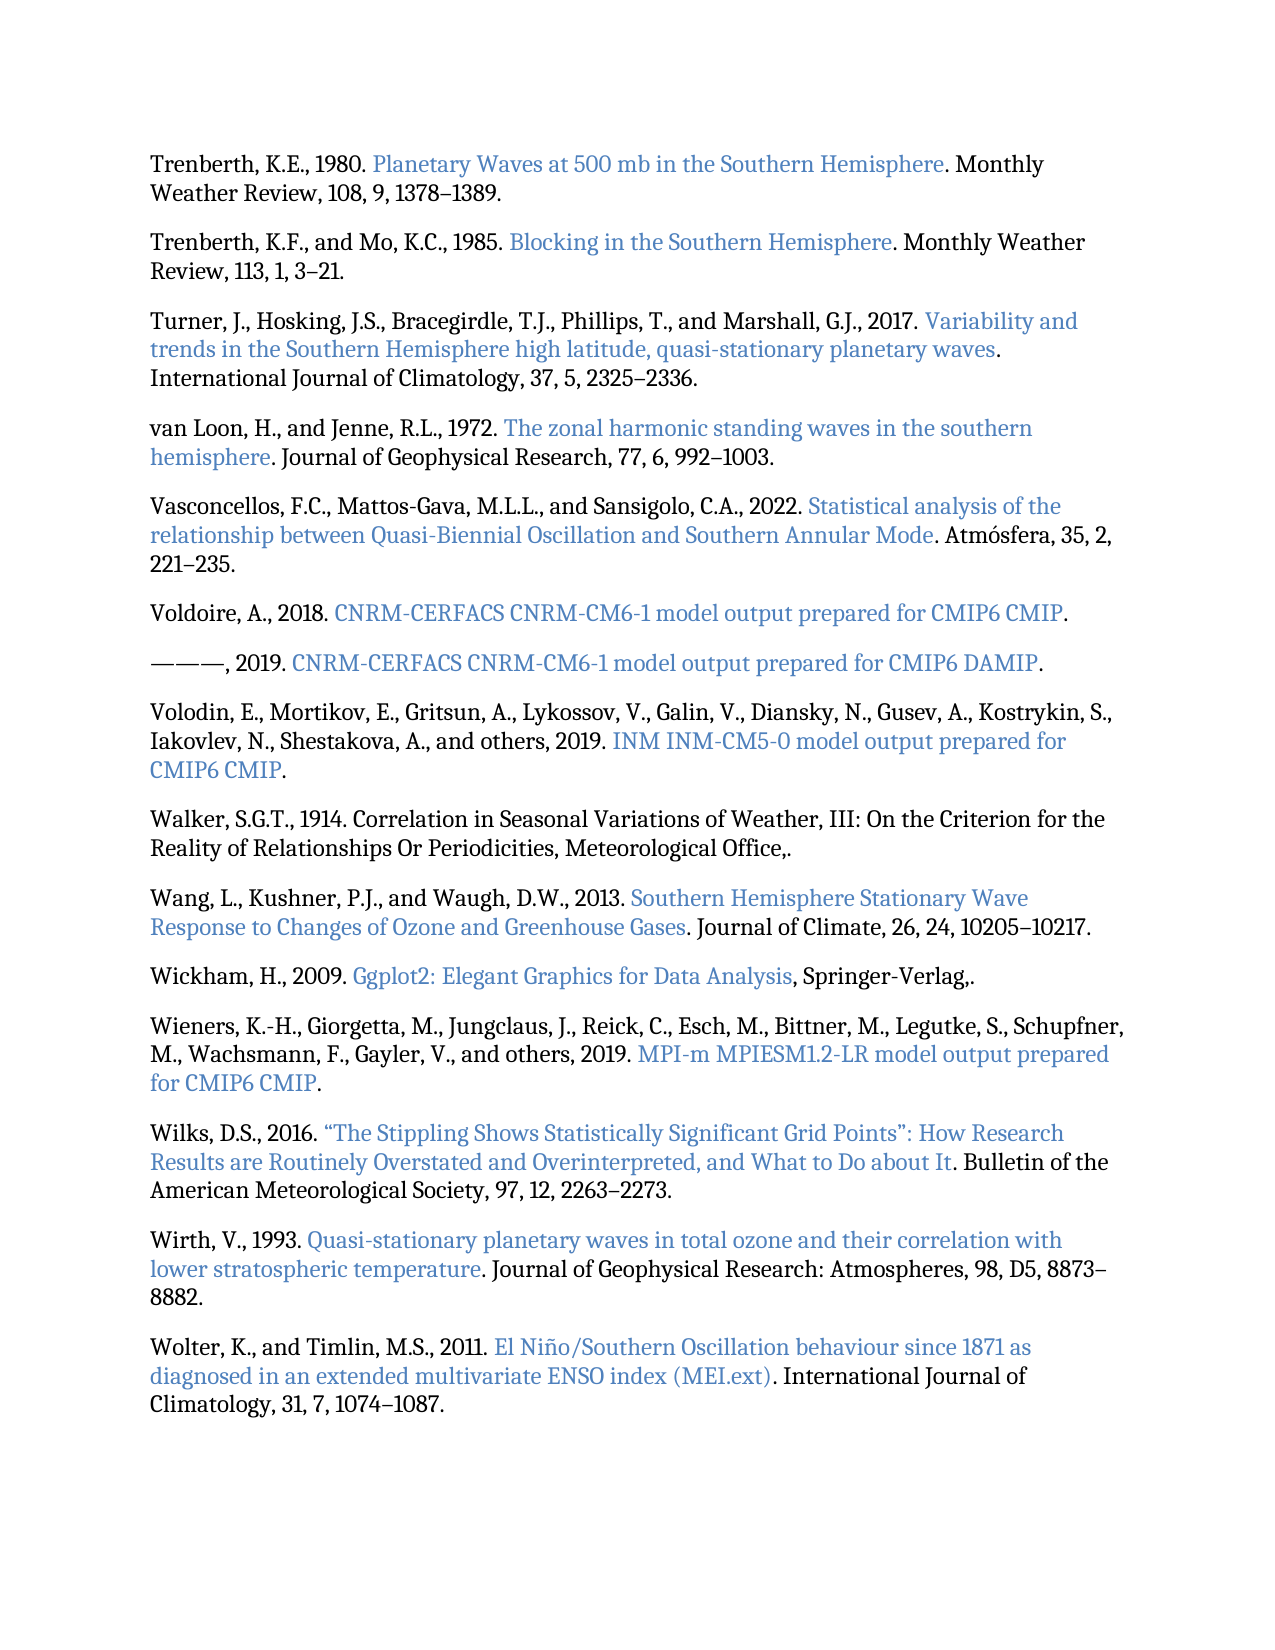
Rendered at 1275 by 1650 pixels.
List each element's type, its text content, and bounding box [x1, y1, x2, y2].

text ———, 2019. CNRM-CERFACS CNRM-CM6-1 model output prepared for CMIP6 DAMIP. [150, 649, 1125, 677]
text Turner, J., Hosking, J.S., Bracegirdle, T.J., Phillips, T., and Marshall, G.J., 2017. Variability and trends in the Southern Hemisphere high latitude, quasi-stationary planetary waves. International Journal of Climatology, 37, 5, 2325–2336. [150, 307, 1125, 393]
text Trenberth, K.E., 1980. Planetary Waves at 500 mb in the Southern Hemisphere. Monthly Weather Review, 108, 9, 1378–1389. [150, 150, 1125, 207]
text Voldoire, A., 2018. CNRM-CERFACS CNRM-CM6-1 model output prepared for CMIP6 CMIP. [150, 599, 1125, 628]
text Vasconcellos, F.C., Mattos-Gava, M.L.L., and Sansigolo, C.A., 2022. Statistical analysis of the relationship between Quasi-Biennial Oscillation and Southern Annular Mode. Atmósfera, 35, 2, 221–235. [150, 492, 1125, 578]
text Wickham, H., 2009. Ggplot2: Elegant Graphics for Data Analysis, Springer-Verlag,. [150, 962, 1125, 991]
text van Loon, H., and Jenne, R.L., 1972. The zonal harmonic standing waves in the southern hemisphere. Journal of Geophysical Research, 77, 6, 992–1003. [150, 414, 1125, 471]
text Wolter, K., and Timlin, M.S., 2011. El Niño/Southern Oscillation behaviour since 1871 as diagnosed in an extended multivariate ENSO index (MEI.ext). International Journal of Climatology, 31, 7, 1074–1087. [150, 1333, 1125, 1419]
text Wilks, D.S., 2016. “The Stippling Shows Statistically Significant Grid Points”: How Research Results are Routinely Overstated and Overinterpreted, and What to Do about It. Bulletin of the American Meteorological Society, 97, 12, 2263–2273. [150, 1119, 1125, 1205]
text Wieners, K.-H., Giorgetta, M., Jungclaus, J., Reick, C., Esch, M., Bittner, M., Legutke, S., Schupfner, M., Wachsmann, F., Gayler, V., and others, 2019. MPI-m MPIESM1.2-LR model output prepared for CMIP6 CMIP. [150, 1012, 1125, 1098]
text Wang, L., Kushner, P.J., and Waugh, D.W., 2013. Southern Hemisphere Stationary Wave Response to Changes of Ozone and Greenhouse Gases. Journal of Climate, 26, 24, 10205–10217. [150, 884, 1125, 941]
text Walker, S.G.T., 1914. Correlation in Seasonal Variations of Weather, III: On the Criterion for the Reality of Relationships Or Periodicities, Meteorological Office,. [150, 805, 1125, 863]
text Volodin, E., Mortikov, E., Gritsun, A., Lykossov, V., Galin, V., Diansky, N., Gusev, A., Kostrykin, S., Iakovlev, N., Shestakova, A., and others, 2019. INM INM-CM5-0 model output prepared for CMIP6 CMIP. [150, 698, 1125, 784]
text Wirth, V., 1993. Quasi-stationary planetary waves in total ozone and their correlation with lower stratospheric temperature. Journal of Geophysical Research: Atmospheres, 98, D5, 8873–8882. [150, 1226, 1125, 1312]
text Trenberth, K.F., and Mo, K.C., 1985. Blocking in the Southern Hemisphere. Monthly Weather Review, 113, 1, 3–21. [150, 228, 1125, 286]
